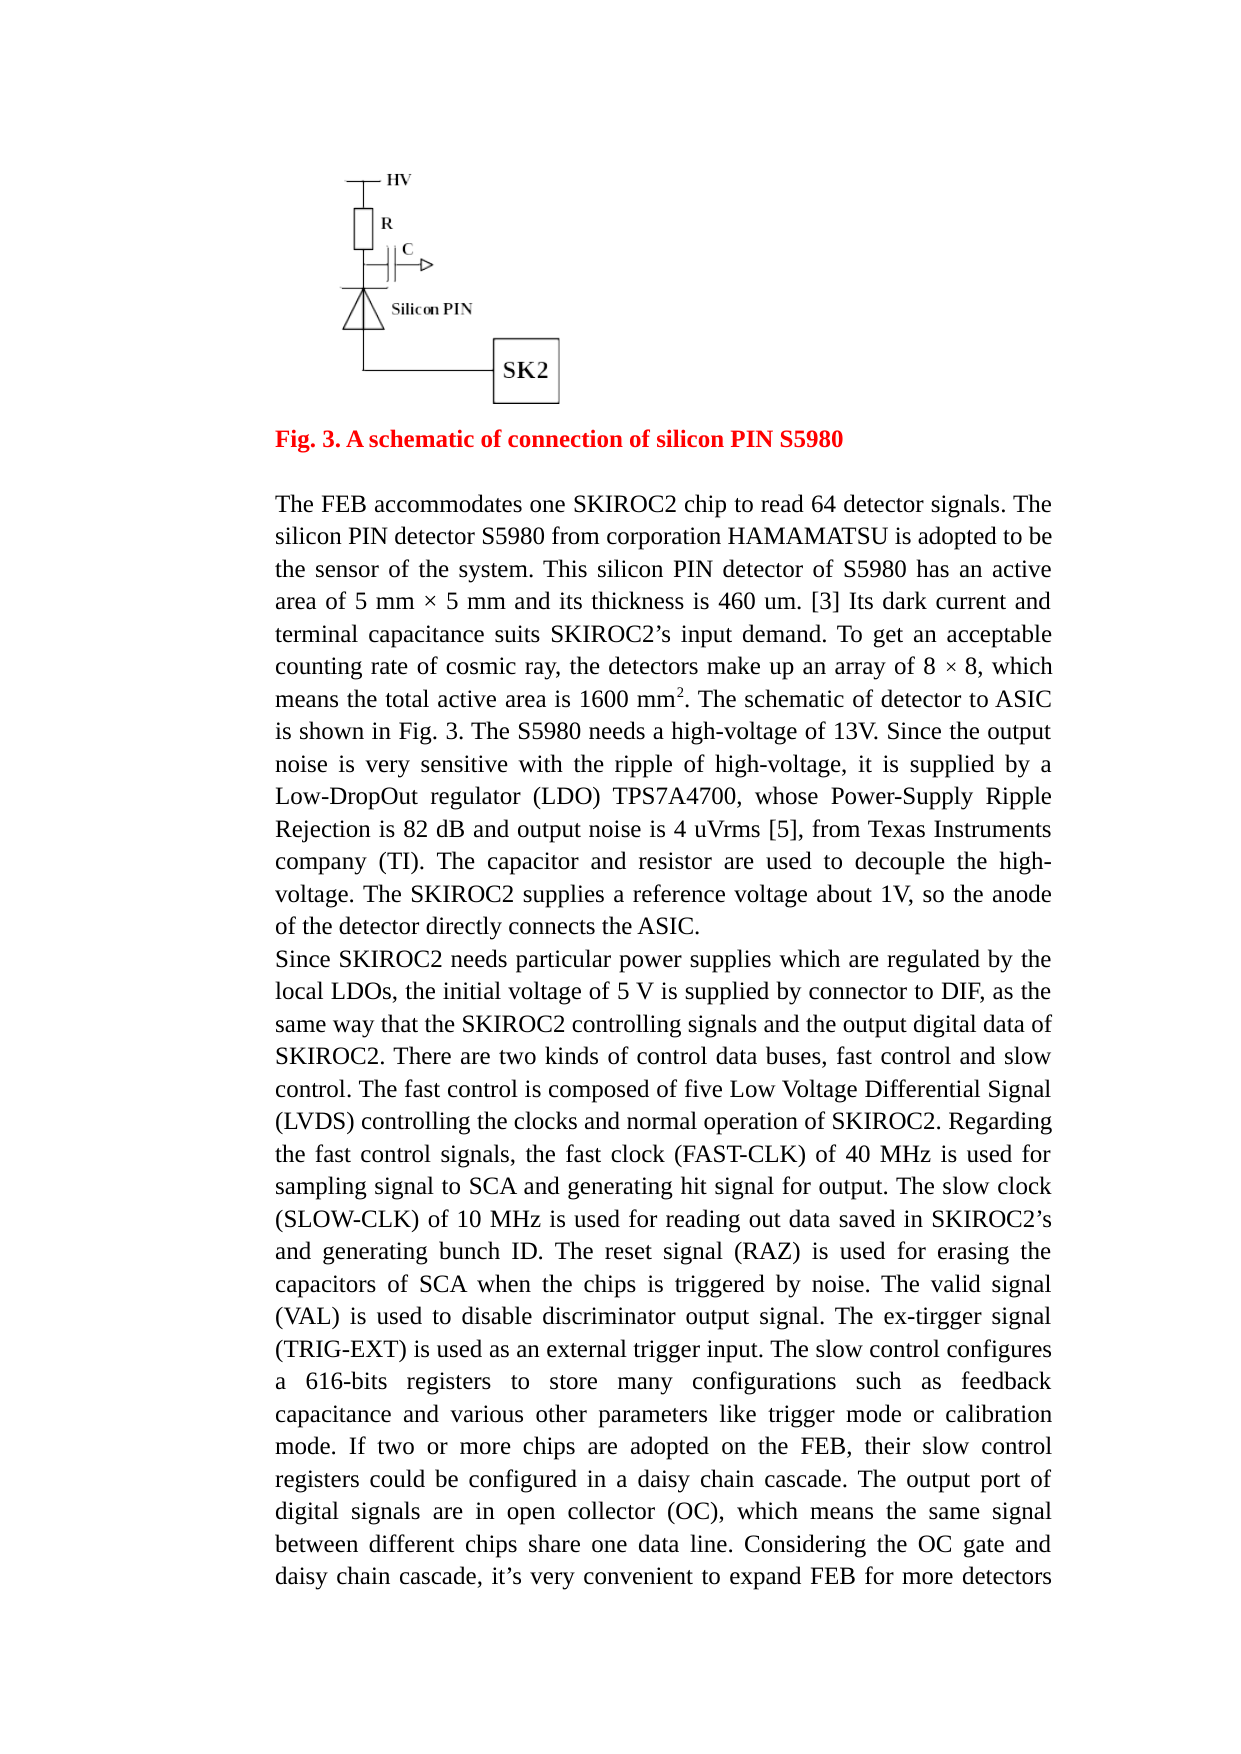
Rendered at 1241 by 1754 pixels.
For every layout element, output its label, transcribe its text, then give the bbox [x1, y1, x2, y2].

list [275, 942, 1053, 1592]
list Fig. 3. A schematic of connection of silicon PIN S5980 [269, 422, 1053, 454]
list The FEB accommodates one SKIROC2 chip to read 64 detector signals. The silicon PIN detector S5980 from corporation HAMAMATSU is adopted to be the sensor of the system. This silicon PIN detector of S5980 has an active area of 5 mm × 5 mm and its thickness is 460 um. [3] Its dark current and terminal capacitance suits SKIROC2’s input demand. To get an acceptable counting rate of cosmic ray, the detectors make up an array of 8 × 8, which means the total active area is 1600 mm2. The schematic of detector to ASIC is shown in Fig. 3. The S5980 needs a high-voltage of 13V. Since the output noise is very sensitive with the ripple of high-voltage, it is supplied by a Low-DropOut regulator (LDO) TPS7A4700, whose Power-Supply Ripple Rejection is 82 dB and output noise is 4 uVrms [5], from Texas Instruments company (TI). The capacitor and resistor are used to decouple the high-voltage. The SKIROC2 supplies a reference voltage about 1V, so the anode of the detector directly connects the ASIC. [275, 487, 1053, 942]
